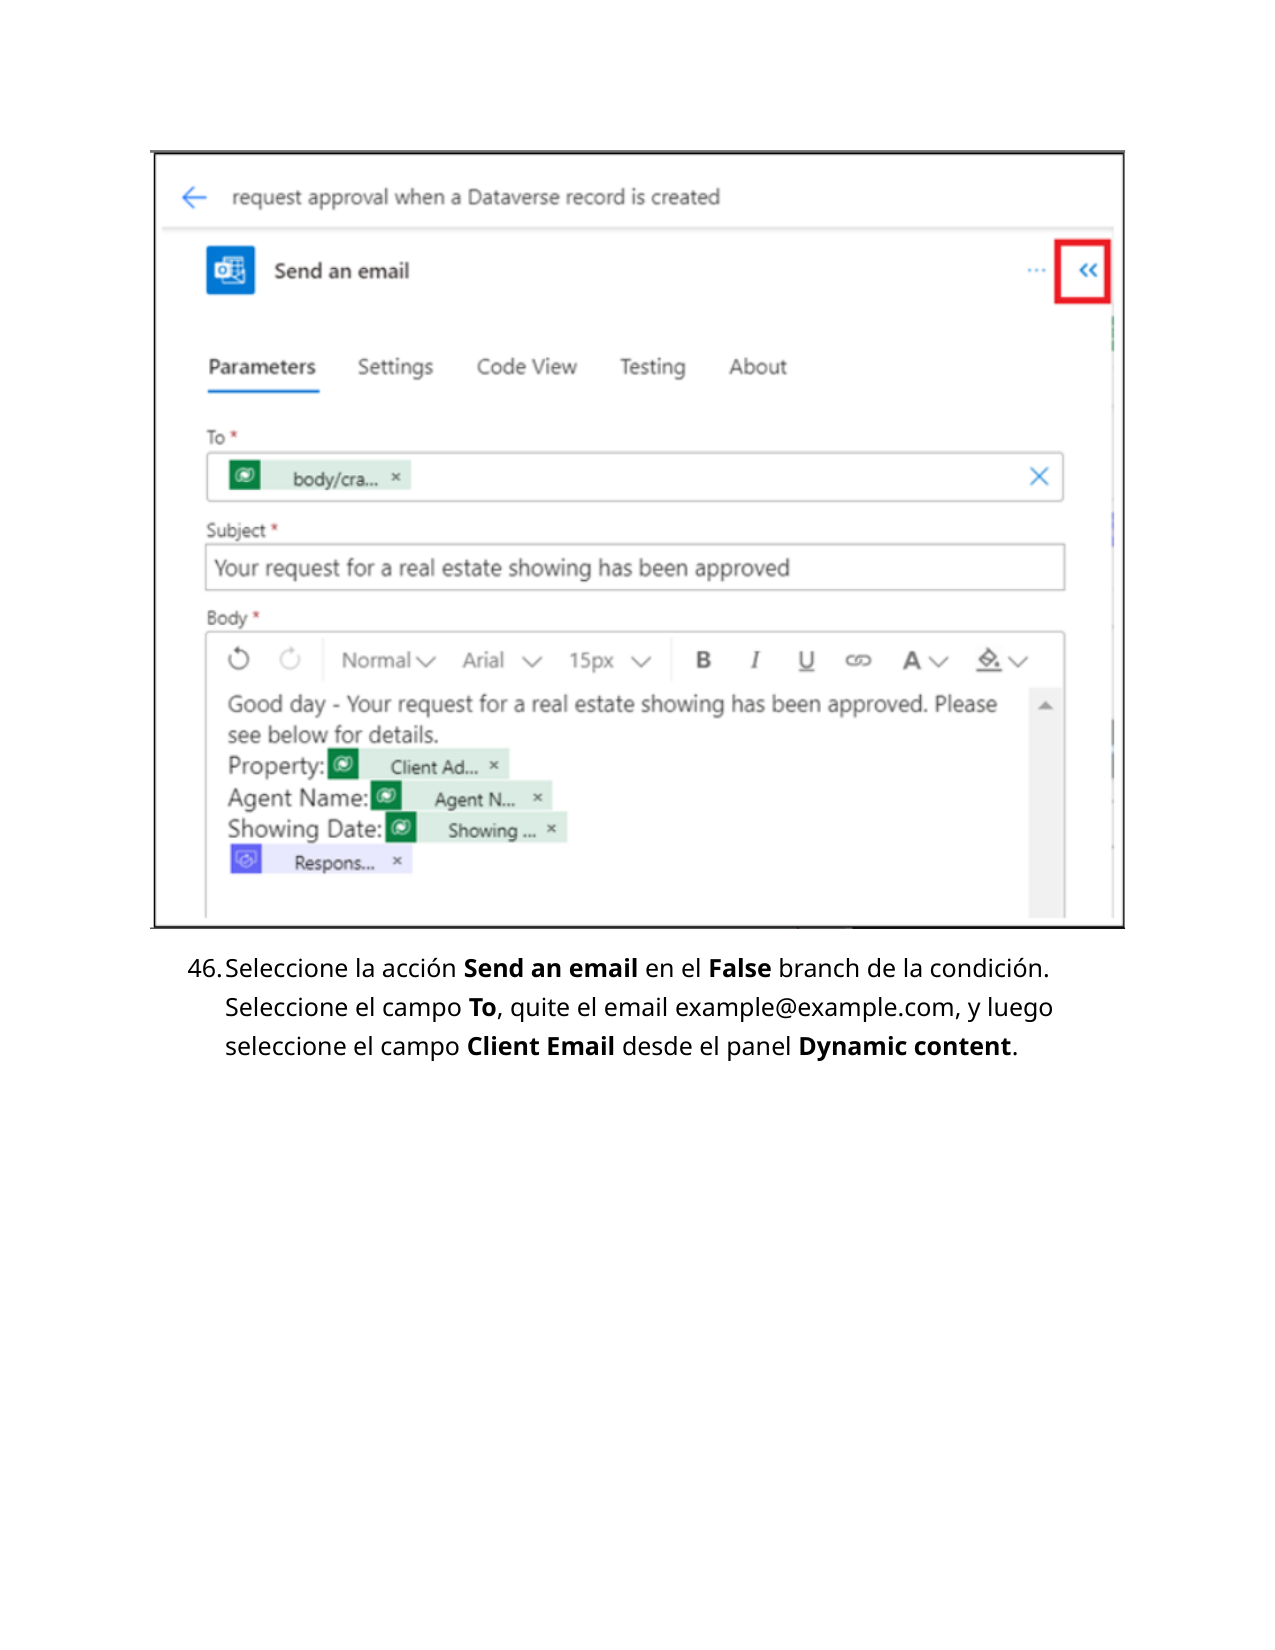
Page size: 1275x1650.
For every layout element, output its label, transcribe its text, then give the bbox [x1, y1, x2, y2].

picture [150, 150, 1125, 929]
list Seleccione la acción Send an email en el False branch de la condición. Seleccione el campo To, quite el email example@example.com, y luego seleccione el campo Client Email desde el panel Dynamic content. [187, 950, 1125, 1063]
